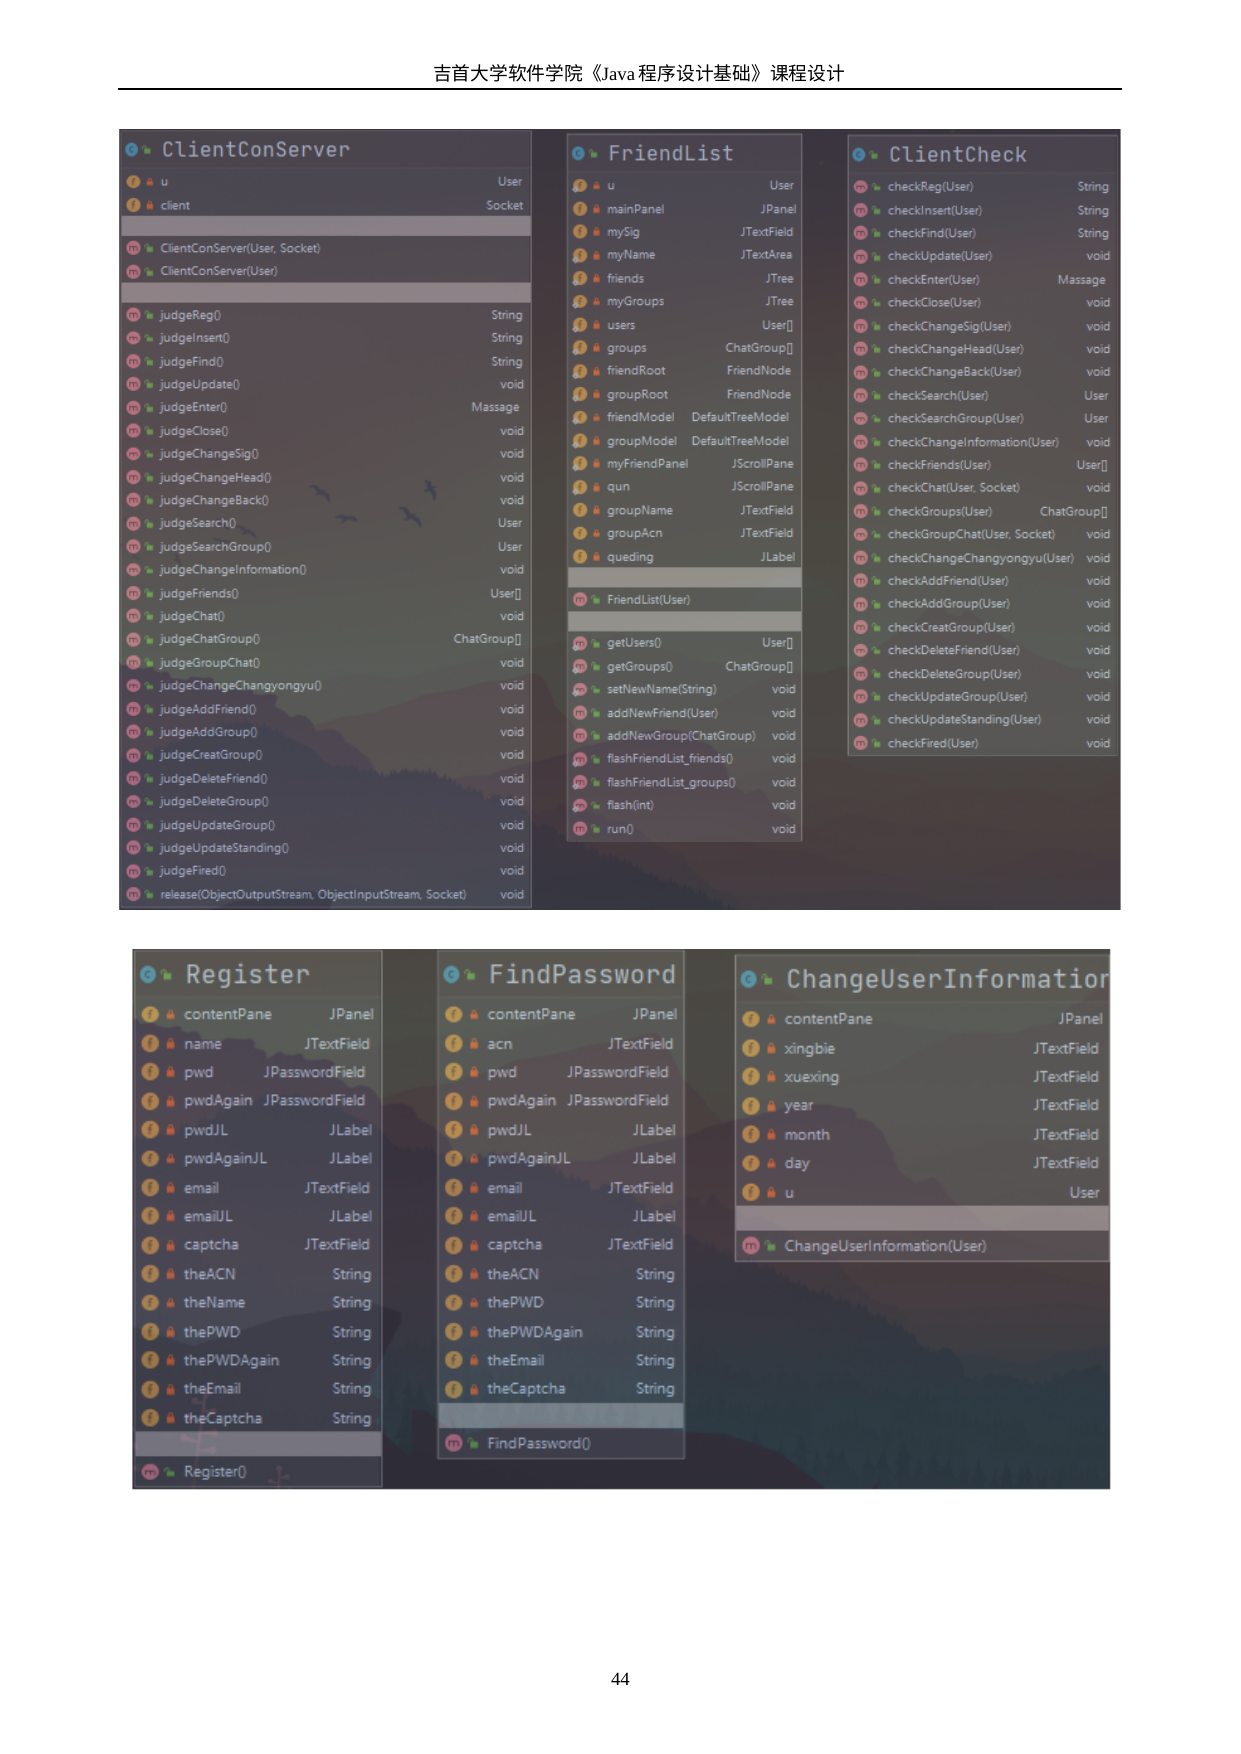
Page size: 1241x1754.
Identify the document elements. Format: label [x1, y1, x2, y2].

picture [128, 949, 1112, 1491]
picture [118, 129, 1122, 910]
